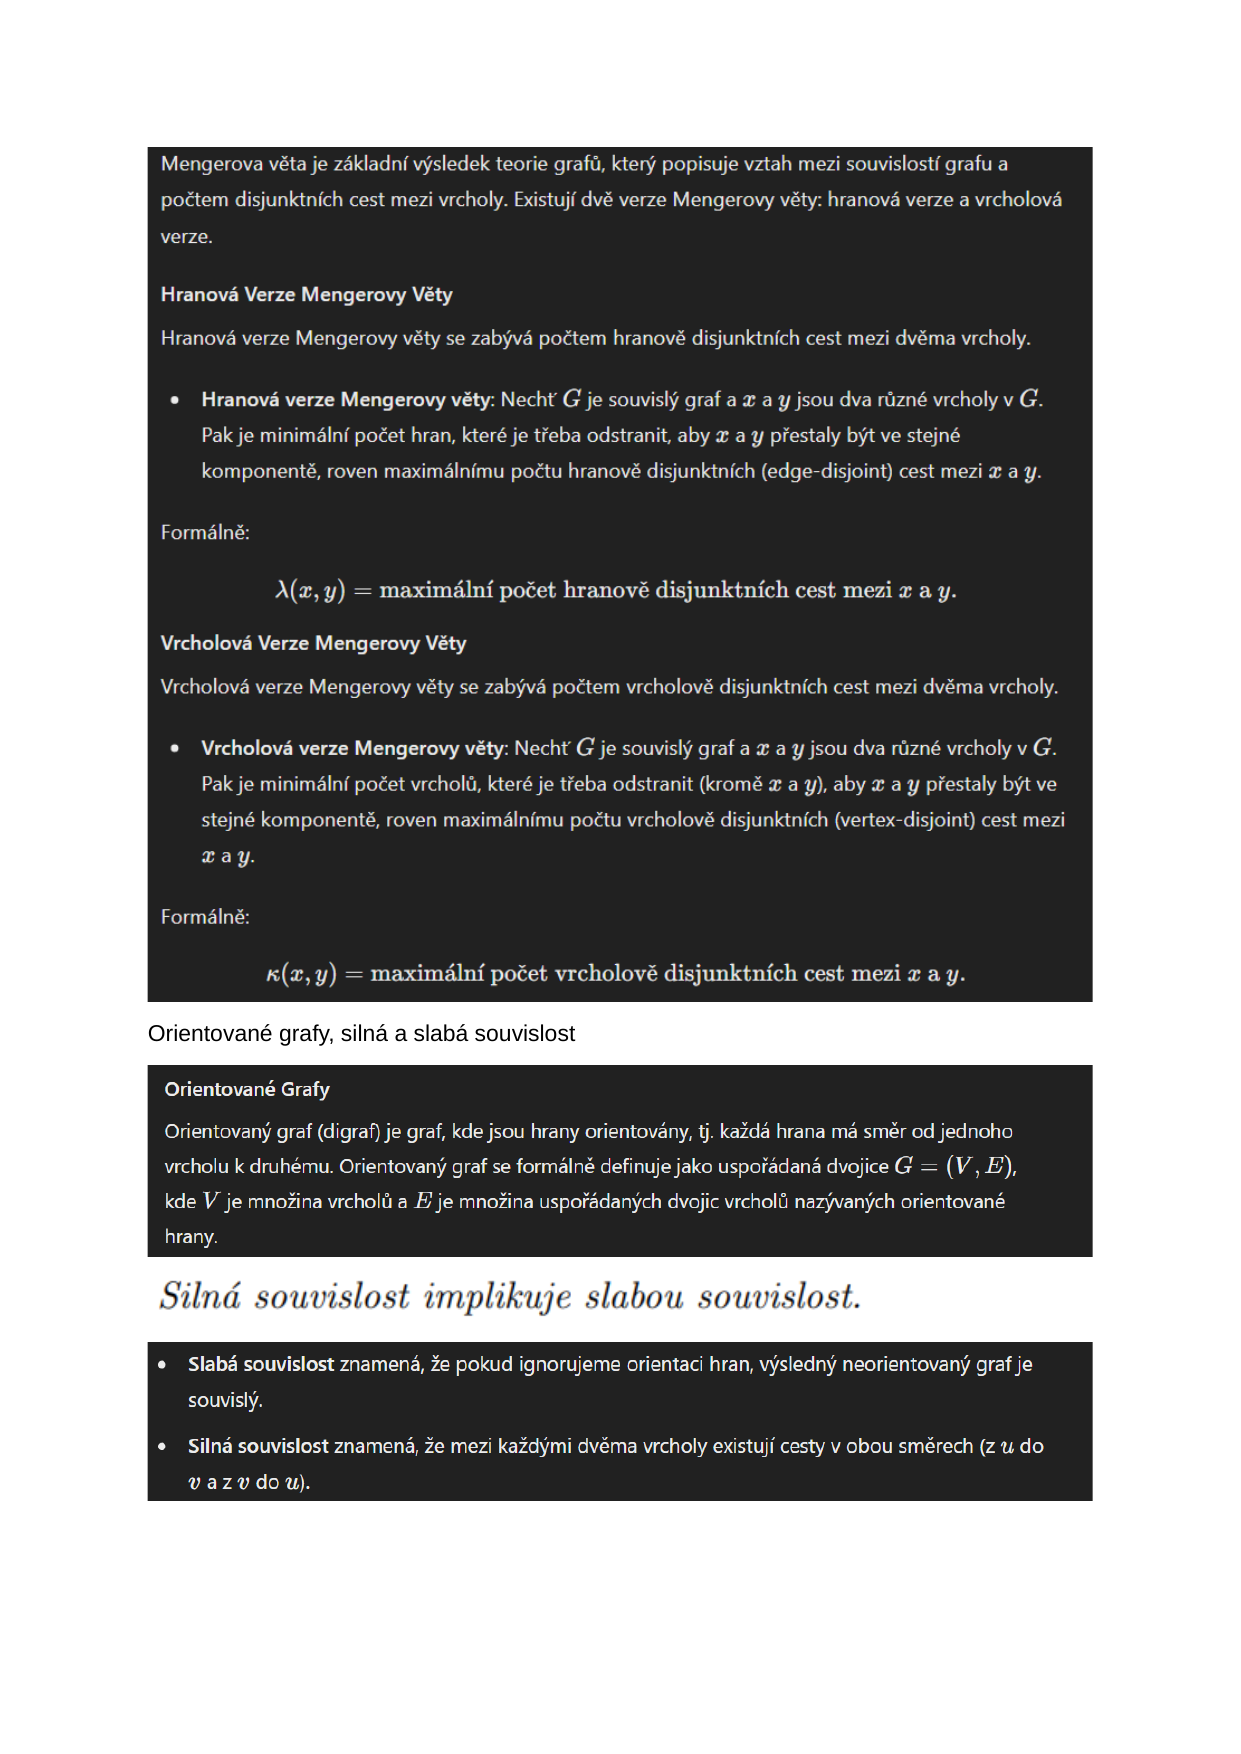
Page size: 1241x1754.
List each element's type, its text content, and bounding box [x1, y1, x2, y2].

picture [147, 1275, 904, 1324]
text Orientované grafy, silná a slabá souvislost [148, 1020, 1093, 1047]
picture [147, 147, 1093, 1002]
picture [147, 1342, 1093, 1501]
picture [147, 1065, 1093, 1257]
